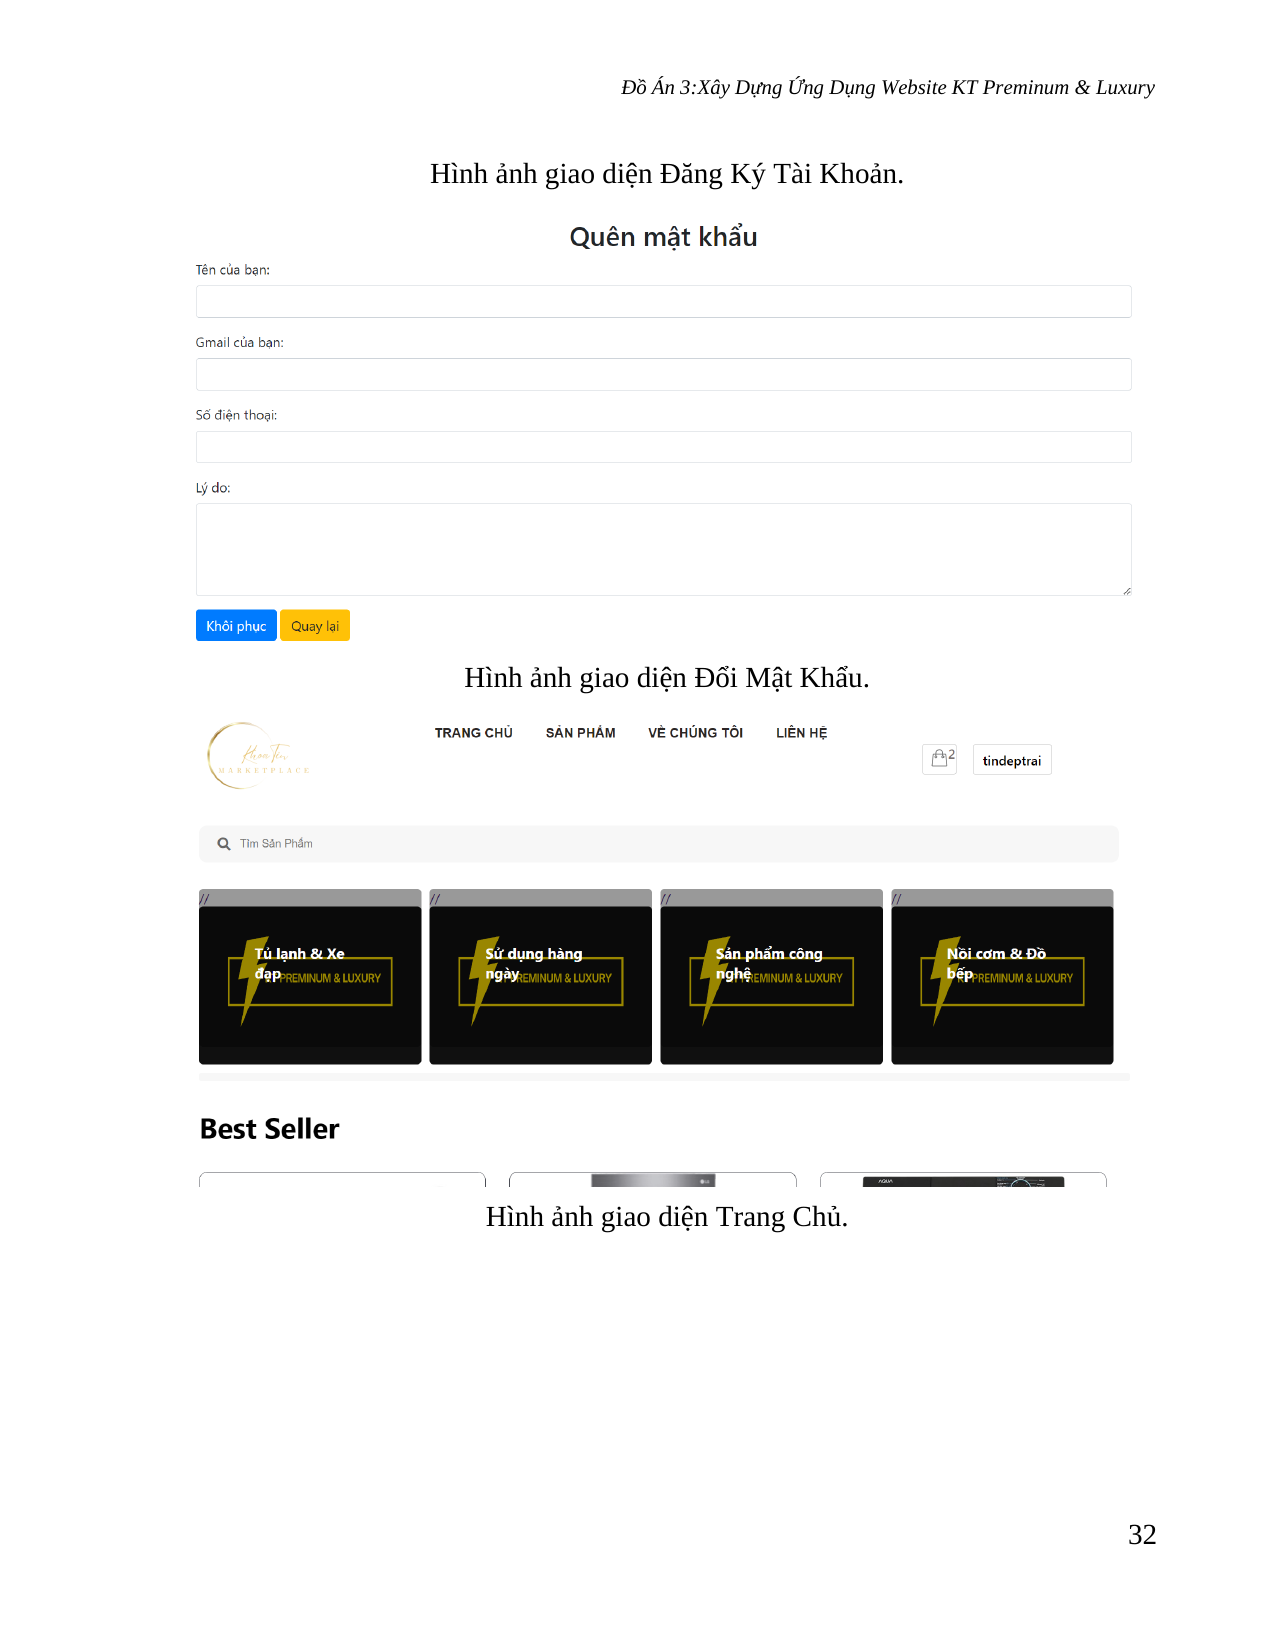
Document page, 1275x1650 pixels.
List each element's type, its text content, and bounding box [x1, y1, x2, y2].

text Hình ảnh giao diện Đăng Ký Tài Khoản. [177, 156, 1157, 190]
picture [177, 202, 1157, 648]
text Hình ảnh giao diện Đổi Mật Khẩu. [177, 660, 1157, 694]
picture [177, 706, 1157, 1187]
text Hình ảnh giao diện Trang Chủ. [177, 1199, 1157, 1233]
